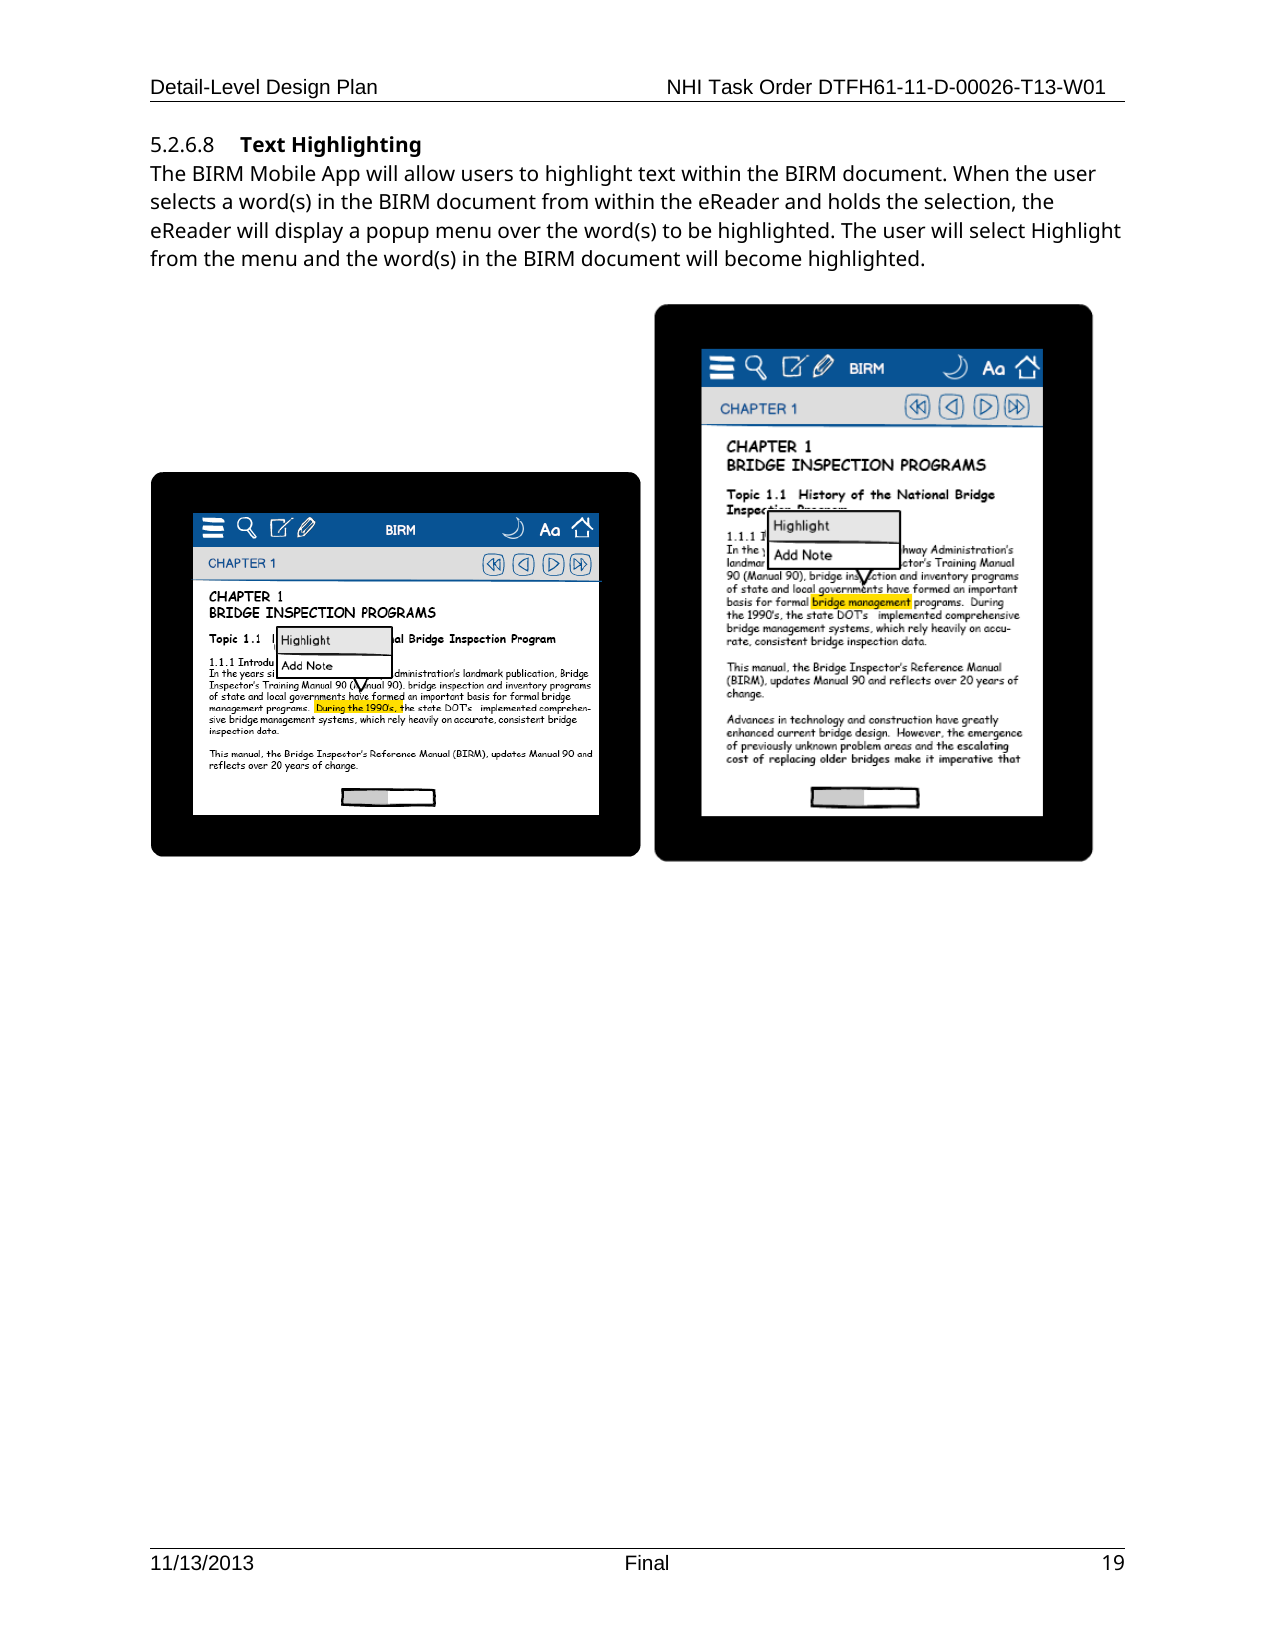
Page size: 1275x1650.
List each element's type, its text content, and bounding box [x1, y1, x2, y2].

picture [150, 301, 1103, 863]
subtitle Text Highlighting [150, 131, 1125, 159]
text The BIRM Mobile App will allow users to highlight text within the BIRM document. When the user selects a word(s) in the BIRM document from within the eReader and holds the selection, the eReader will display a popup menu over the word(s) to be highlighted. The user will select Highlight from the menu and the word(s) in the BIRM document will become highlighted. [150, 159, 1125, 273]
